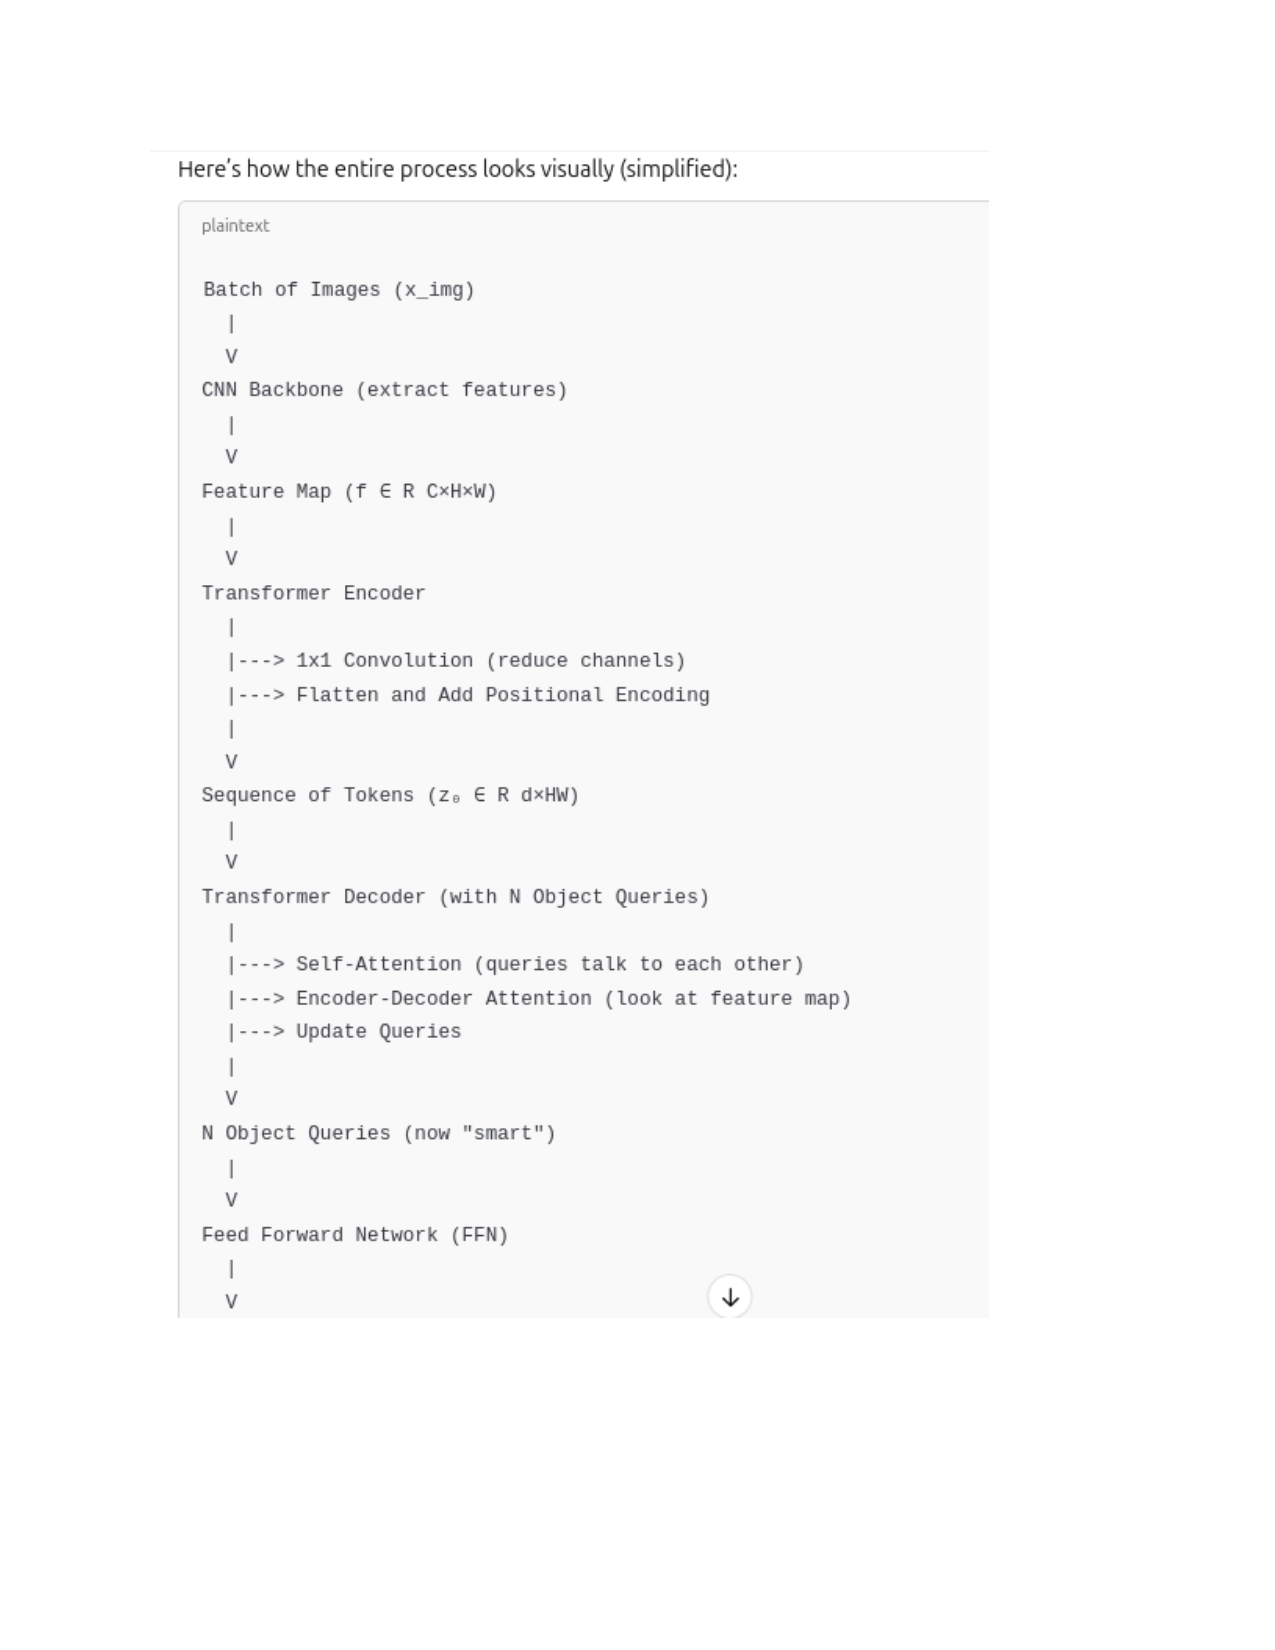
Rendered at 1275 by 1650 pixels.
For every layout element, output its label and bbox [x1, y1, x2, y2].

picture [150, 150, 989, 1318]
